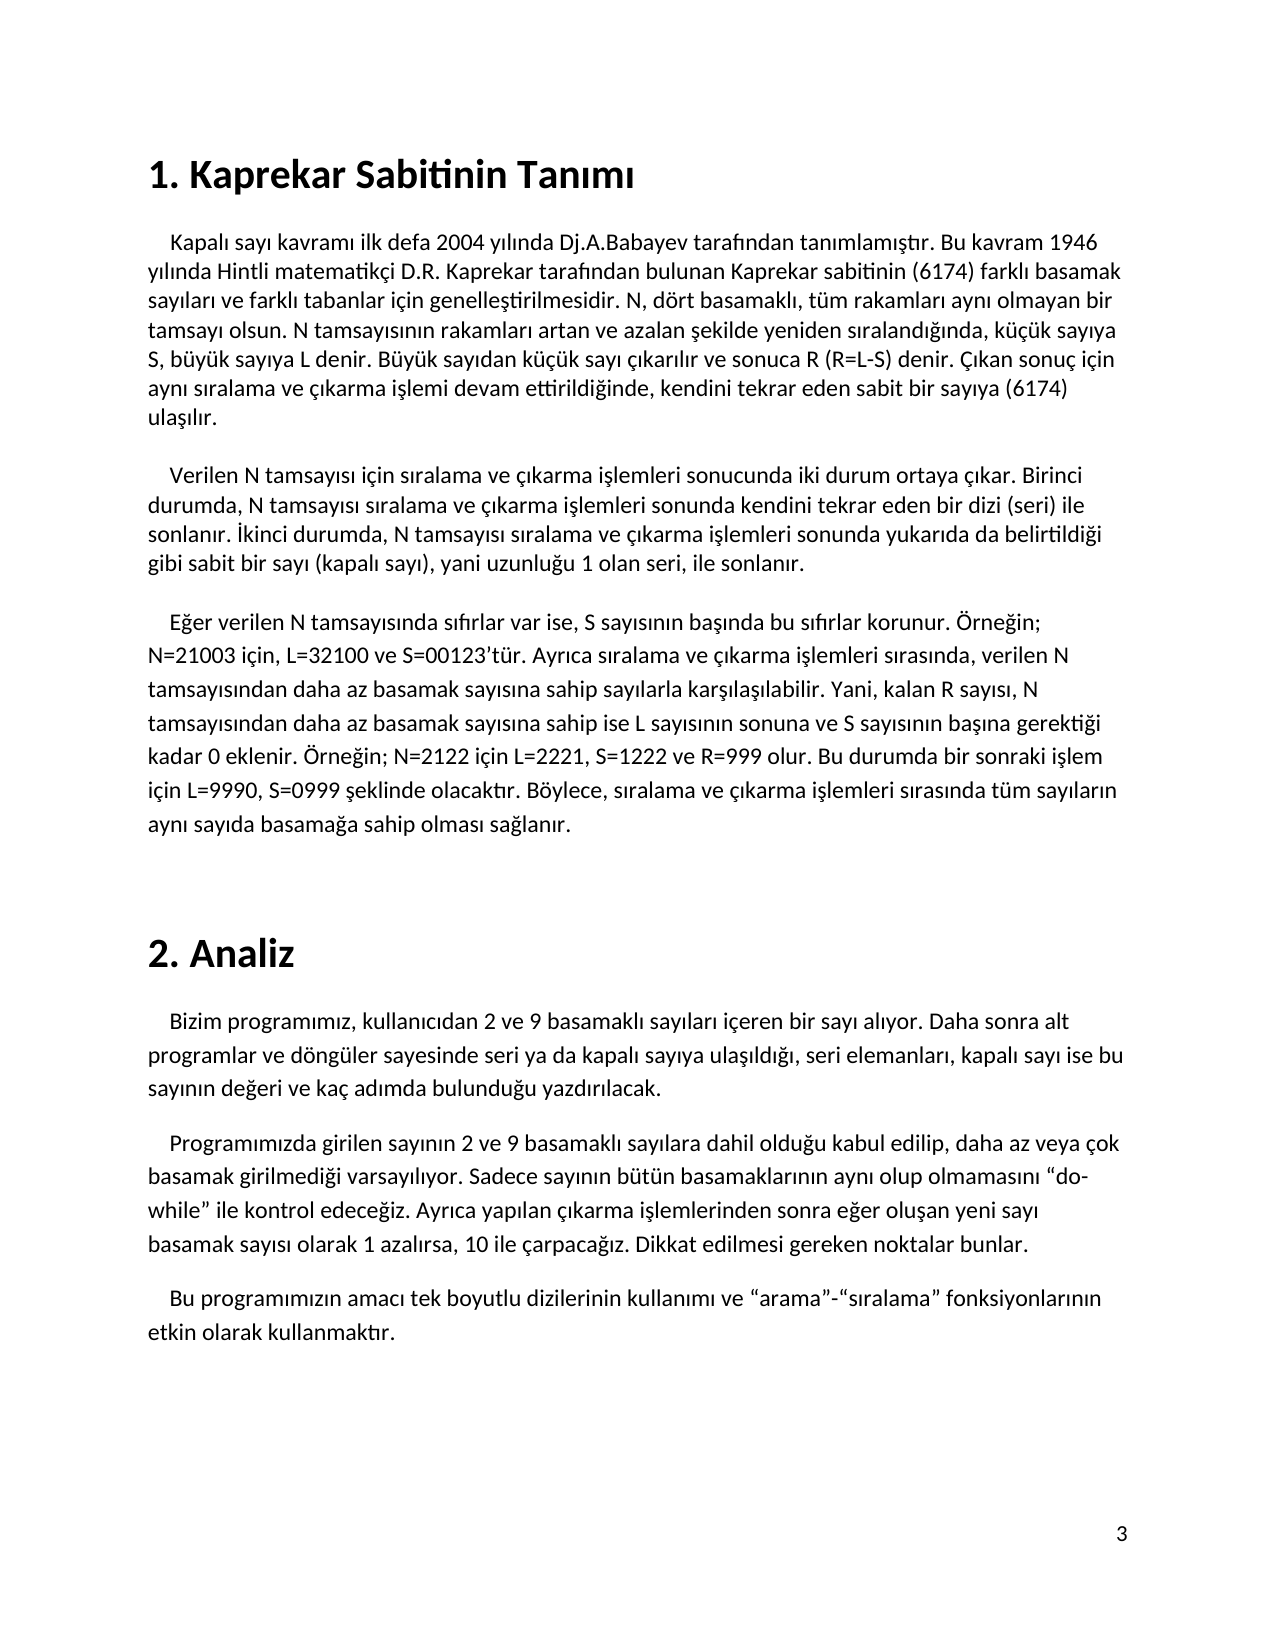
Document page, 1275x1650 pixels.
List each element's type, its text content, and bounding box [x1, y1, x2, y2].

text 1. Kaprekar Sabitinin Tanımı [148, 148, 1127, 198]
text Bizim programımız, kullanıcıdan 2 ve 9 basamaklı sayıları içeren bir sayı alıyor. Daha sonra alt programlar ve döngüler sayesinde seri ya da kapalı sayıya ulaşıldığı, seri elemanları, kapalı sayı ise bu sayının değeri ve kaç adımda bulunduğu yazdırılacak. [148, 1006, 1127, 1103]
text Bu programımızın amacı tek boyutlu dizilerinin kullanımı ve “arama”-“sıralama” fonksiyonlarının etkin olarak kullanmaktır. [148, 1283, 1127, 1346]
text Programımızda girilen sayının 2 ve 9 basamaklı sayılara dahil olduğu kabul edilip, daha az veya çok basamak girilmediği varsayılıyor. Sadece sayının bütün basamaklarının aynı olup olmamasını “do-while” ile kontrol edeceğiz. Ayrıca yapılan çıkarma işlemlerinden sonra eğer oluşan yeni sayı basamak sayısı olarak 1 azalırsa, 10 ile çarpacağız. Dikkat edilmesi gereken noktalar bunlar. [148, 1128, 1127, 1258]
text Eğer verilen N tamsayısında sıfırlar var ise, S sayısının başında bu sıfırlar korunur. Örneğin; N=21003 için, L=32100 ve S=00123’tür. Ayrıca sıralama ve çıkarma işlemleri sırasında, verilen N tamsayısından daha az basamak sayısına sahip sayılarla karşılaşılabilir. Yani, kalan R sayısı, N tamsayısından daha az basamak sayısına sahip ise L sayısının sonuna ve S sayısının başına gerektiği kadar 0 eklenir. Örneğin; N=2122 için L=2221, S=1222 ve R=999 olur. Bu durumda bir sonraki işlem için L=9990, S=0999 şeklinde olacaktır. Böylece, sıralama ve çıkarma işlemleri sırasında tüm sayıların aynı sayıda basamağa sahip olması sağlanır. [148, 607, 1127, 838]
text 2. Analiz [148, 863, 1127, 978]
text Verilen N tamsayısı için sıralama ve çıkarma işlemleri sonucunda iki durum ortaya çıkar. Birinci durumda, N tamsayısı sıralama ve çıkarma işlemleri sonunda kendini tekrar eden bir dizi (seri) ile sonlanır. İkinci durumda, N tamsayısı sıralama ve çıkarma işlemleri sonunda yukarıda da belirtildiği gibi sabit bir sayı (kapalı sayı), yani uzunluğu 1 olan seri, ile sonlanır. [148, 461, 1127, 578]
text Kapalı sayı kavramı ilk defa 2004 yılında Dj.A.Babayev tarafından tanımlamıştır. Bu kavram 1946 yılında Hintli matematikçi D.R. Kaprekar tarafından bulunan Kaprekar sabitinin (6174) farklı basamak sayıları ve farklı tabanlar için genelleştirilmesidir. N, dört basamaklı, tüm rakamları aynı olmayan bir tamsayı olsun. N tamsayısının rakamları artan ve azalan şekilde yeniden sıralandığında, küçük sayıya S, büyük sayıya L denir. Büyük sayıdan küçük sayı çıkarılır ve sonuca R (R=L-S) denir. Çıkan sonuç için aynı sıralama ve çıkarma işlemi devam ettirildiğinde, kendini tekrar eden sabit bir sayıya (6174) ulaşılır. [148, 227, 1127, 432]
